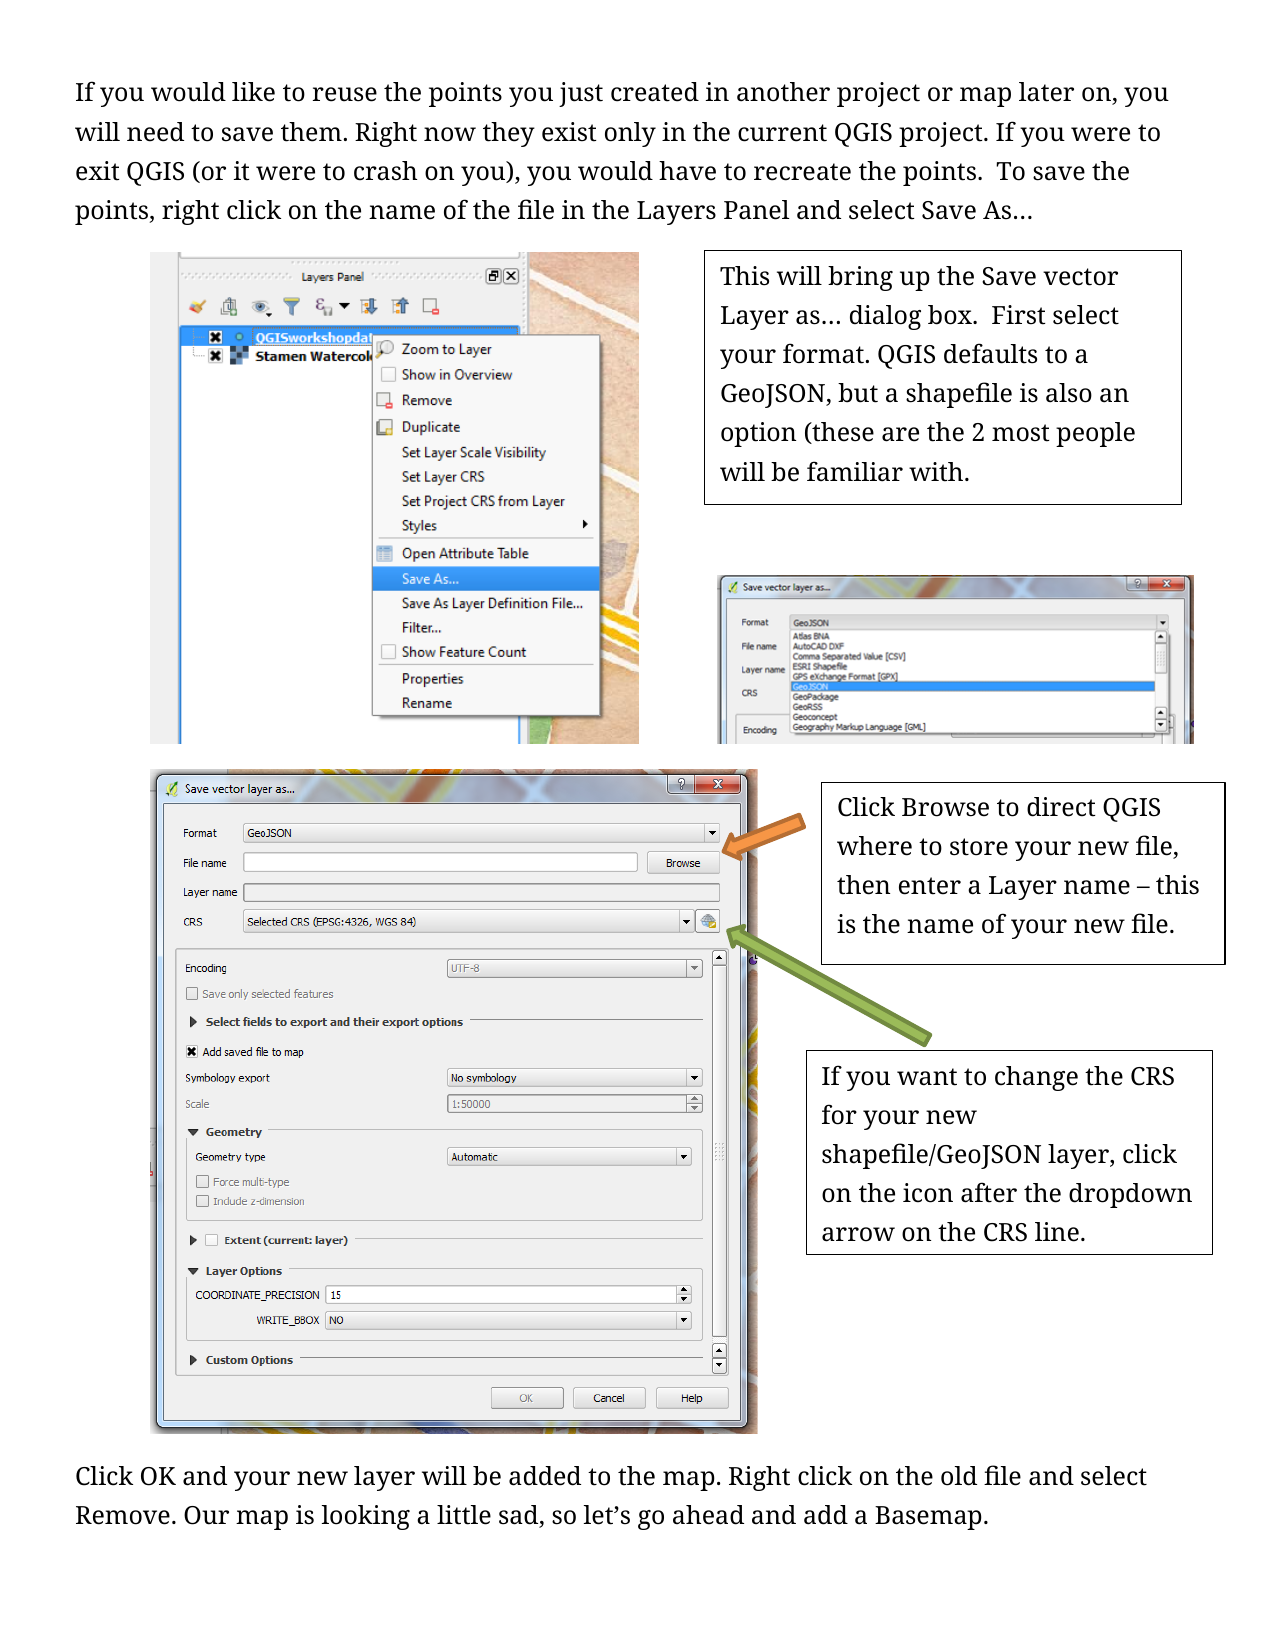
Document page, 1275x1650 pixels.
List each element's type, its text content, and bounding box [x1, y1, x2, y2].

picture [150, 769, 758, 1434]
text Click OK and your new layer will be added to the map. Right click on the old file and select Remove. Our map is looking a little sad, so let’s go ahead and add a Basemap. [75, 1459, 1200, 1532]
picture [150, 252, 639, 744]
text If you would like to reuse the points you just created in another project or map later on, you will need to save them. Right now they exist only in the current QGIS project. If you were to exit QGIS (or it were to crash on you), you would have to recreate the points. To save the points, right click on the name of the file in the Layers Panel and select Save As… [75, 75, 1200, 227]
picture [717, 575, 1194, 744]
